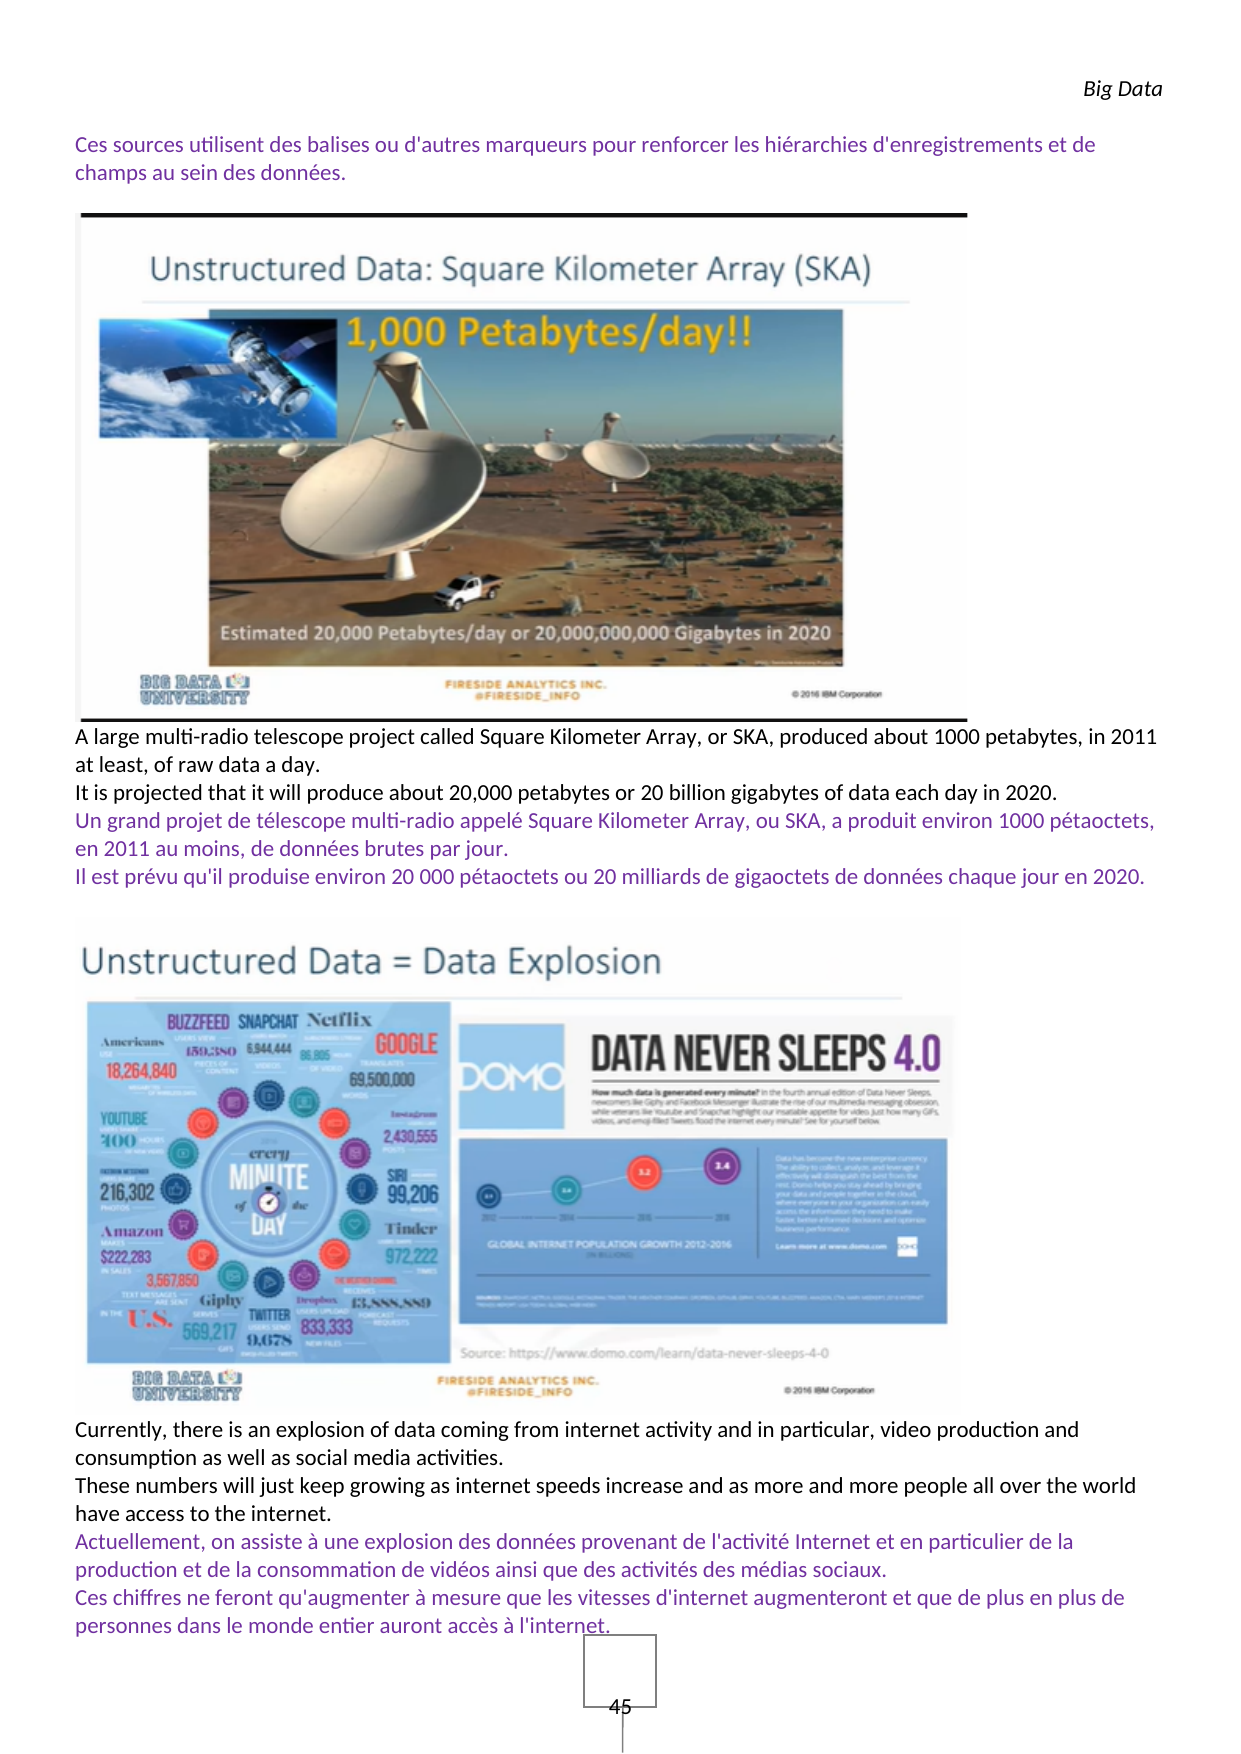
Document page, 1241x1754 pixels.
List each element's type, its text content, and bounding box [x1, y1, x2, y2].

text Ces sources utilisent des balises ou d'autres marqueurs pour renforcer les hiérarchies d'enregistrements et de champs au sein des données. [75, 130, 1165, 186]
picture [75, 213, 968, 722]
text A large multi-radio telescope project called Square Kilometer Array, or SKA, produced about 1000 petabytes, in 2011 at least, of raw data a day. [75, 722, 1165, 778]
picture [75, 917, 962, 1415]
text Currently, there is an explosion of data coming from internet activity and in particular, video production and consumption as well as social media activities. [75, 1415, 1165, 1471]
text It is projected that it will produce about 20,000 petabytes or 20 billion gigabytes of data each day in 2020. [75, 778, 1165, 806]
text Un grand projet de télescope multi-radio appelé Square Kilometer Array, ou SKA, a produit environ 1000 pétaoctets, en 2011 au moins, de données brutes par jour. [75, 806, 1165, 862]
text Actuellement, on assiste à une explosion des données provenant de l'activité Internet et en particulier de la production et de la consommation de vidéos ainsi que des activités des médias sociaux. [75, 1527, 1165, 1583]
text Il est prévu qu'il produise environ 20 000 pétaoctets ou 20 milliards de gigaoctets de données chaque jour en 2020. [75, 862, 1165, 890]
text These numbers will just keep growing as internet speeds increase and as more and more people all over the world have access to the internet. [75, 1471, 1165, 1527]
text Ces chiffres ne feront qu'augmenter à mesure que les vitesses d'internet augmenteront et que de plus en plus de personnes dans le monde entier auront accès à l'internet. [75, 1583, 1165, 1639]
